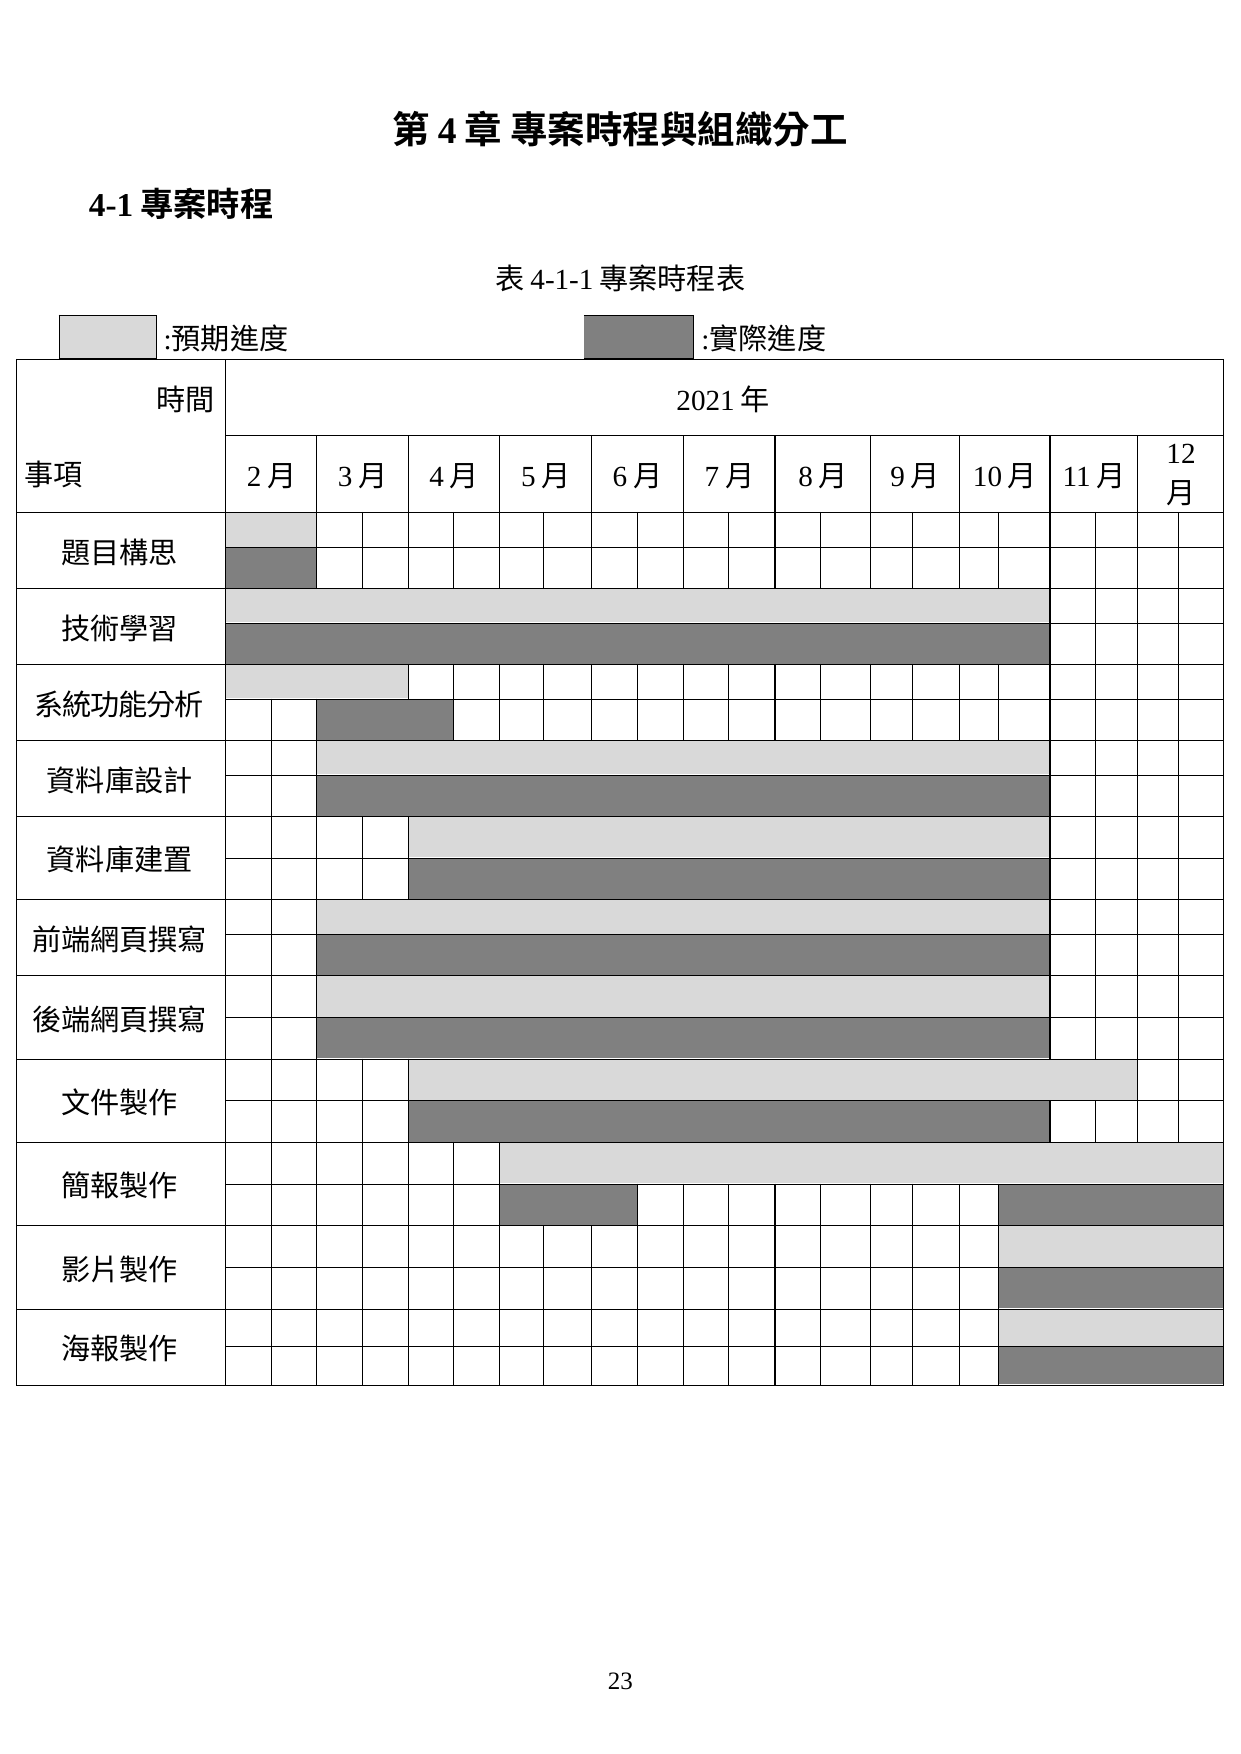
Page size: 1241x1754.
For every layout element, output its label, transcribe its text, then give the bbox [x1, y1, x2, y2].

table_cell 後端網頁撰寫 [17, 976, 225, 1058]
table_cell [272, 859, 316, 899]
table_cell [317, 1143, 362, 1183]
table_cell [363, 1060, 408, 1100]
table_cell [409, 1268, 453, 1308]
table_cell [363, 817, 408, 857]
table_cell [454, 1310, 499, 1346]
table_cell [226, 976, 271, 1017]
table_cell [317, 548, 362, 588]
table_cell [454, 548, 499, 588]
table_cell [409, 1185, 453, 1225]
table_cell [363, 1310, 408, 1346]
table_cell [999, 665, 1049, 698]
table_cell [1179, 665, 1223, 698]
table_cell 8月 [776, 436, 870, 512]
table_cell [1138, 935, 1178, 975]
table_cell [226, 1143, 271, 1183]
table_cell [1179, 976, 1223, 1017]
table_cell [1179, 1101, 1223, 1142]
table_cell [1179, 513, 1223, 547]
table_cell [592, 548, 637, 588]
table_cell 10月 [960, 436, 1049, 512]
table_cell [1096, 900, 1137, 934]
table_cell [729, 513, 774, 547]
table_cell [729, 700, 774, 740]
table_cell [226, 900, 271, 934]
table_cell [226, 1268, 271, 1308]
table_cell [500, 1310, 543, 1346]
table_cell [317, 1226, 362, 1267]
table_cell [1051, 859, 1095, 899]
table_cell [454, 700, 499, 740]
table_cell [913, 1185, 959, 1225]
table_cell [1179, 1018, 1223, 1058]
table_cell [363, 1143, 408, 1183]
table_cell [729, 1347, 774, 1384]
table_cell [1179, 817, 1223, 857]
table_cell [272, 817, 316, 857]
table_cell [226, 624, 1049, 664]
table_cell [638, 1268, 683, 1308]
table_cell [638, 1347, 683, 1384]
table_cell [454, 665, 499, 698]
table_cell [871, 1347, 912, 1384]
table_cell [317, 776, 1049, 816]
table_cell [317, 1185, 362, 1225]
table_cell [226, 1347, 271, 1384]
table_cell [226, 665, 408, 698]
table_cell [776, 700, 820, 740]
table_cell [913, 665, 959, 698]
table_cell [1138, 700, 1178, 740]
table_cell [1051, 817, 1095, 857]
table_cell [272, 1226, 316, 1267]
table_cell [272, 1101, 316, 1142]
table_cell [226, 1226, 271, 1267]
table_cell [272, 1268, 316, 1308]
table_cell [1051, 513, 1095, 547]
table_cell [913, 1268, 959, 1308]
table_cell [1096, 1018, 1137, 1058]
table_header [584, 316, 693, 358]
table_cell [317, 900, 1049, 934]
table_cell [226, 513, 316, 547]
table_cell [226, 859, 271, 899]
table_cell 技術學習 [17, 589, 225, 664]
text 第4章 專案時程與組織分工 [89, 89, 1152, 164]
table_cell 影片製作 [17, 1226, 225, 1308]
table_cell [871, 1185, 912, 1225]
table_cell [1179, 741, 1223, 774]
table_cell [913, 513, 959, 547]
table_cell [592, 513, 637, 547]
table_cell 6月 [592, 436, 683, 512]
table_cell [317, 1101, 362, 1142]
table_cell [871, 548, 912, 588]
table_cell [1096, 1101, 1137, 1142]
table_cell [960, 1226, 998, 1267]
table_cell [272, 1347, 316, 1384]
table_cell [729, 548, 774, 588]
table_cell 海報製作 [17, 1310, 225, 1384]
table_cell [317, 1060, 362, 1100]
table_cell [454, 1268, 499, 1308]
table_cell [1138, 624, 1178, 664]
table_cell 前端網頁撰寫 [17, 900, 225, 975]
table_cell 5月 [500, 436, 591, 512]
table_cell [1051, 548, 1095, 588]
table_cell [500, 665, 543, 698]
table_cell [317, 935, 1049, 975]
table_cell 資料庫建置 [17, 817, 225, 899]
table_cell [317, 859, 362, 899]
table_cell [684, 1347, 728, 1384]
table_cell [317, 1347, 362, 1384]
table_cell [684, 513, 728, 547]
table_cell [592, 665, 637, 698]
table_cell [592, 1347, 637, 1384]
table_cell [272, 741, 316, 774]
table_cell [729, 1226, 774, 1267]
table_cell [960, 548, 998, 588]
table_cell [544, 513, 591, 547]
table_cell [1138, 859, 1178, 899]
table_cell 11月 [1051, 436, 1137, 512]
table_cell [999, 1185, 1223, 1225]
table_cell [913, 548, 959, 588]
table_header 時間 事項 [17, 360, 225, 512]
table_cell [226, 741, 271, 774]
table_header [60, 316, 156, 358]
table_cell [1051, 665, 1095, 698]
table_cell [317, 1018, 1049, 1058]
table_cell [1138, 1101, 1178, 1142]
table_cell [317, 513, 362, 547]
table_cell [1138, 817, 1178, 857]
table_cell [1179, 776, 1223, 816]
table_cell [1096, 665, 1137, 698]
table_cell [272, 776, 316, 816]
table_cell [317, 976, 1049, 1017]
table_cell [226, 1101, 271, 1142]
table_cell [409, 859, 1049, 899]
table_cell [363, 1101, 408, 1142]
table_cell [500, 1185, 637, 1225]
table_cell [454, 1185, 499, 1225]
table_cell [776, 1310, 820, 1346]
table_cell [960, 1347, 998, 1384]
table_cell [1138, 1018, 1178, 1058]
table_cell [363, 859, 408, 899]
table_cell [999, 548, 1049, 588]
table_cell [1051, 589, 1095, 622]
table_cell [272, 700, 316, 740]
table_cell [1138, 513, 1178, 547]
table_cell [500, 513, 543, 547]
table_cell [776, 1347, 820, 1384]
table_cell [1051, 976, 1095, 1017]
table_cell [960, 1185, 998, 1225]
table_cell 2月 [226, 436, 316, 512]
table_cell [776, 1185, 820, 1225]
table_cell [1138, 776, 1178, 816]
table_cell [272, 1185, 316, 1225]
text 表4-1-1專案時程表 [89, 239, 1152, 314]
table_cell [638, 1226, 683, 1267]
table_cell [226, 817, 271, 857]
table_cell [544, 548, 591, 588]
table_cell [684, 1268, 728, 1308]
table_cell [500, 1143, 1223, 1183]
table_cell [1096, 741, 1137, 774]
table_cell [960, 1310, 998, 1346]
table_cell [1138, 548, 1178, 588]
table_cell 文件製作 [17, 1060, 225, 1142]
table_cell [1096, 548, 1137, 588]
table_cell [821, 665, 870, 698]
table_cell [409, 1347, 453, 1384]
table_cell [409, 513, 453, 547]
table_cell [1096, 589, 1137, 622]
table_cell [821, 1310, 870, 1346]
table_header 2021年 [226, 360, 1223, 435]
table_cell [1051, 700, 1095, 740]
table_cell [544, 665, 591, 698]
table_cell [776, 513, 820, 547]
table_cell [913, 1347, 959, 1384]
table_cell [500, 1226, 543, 1267]
table_cell [409, 665, 453, 698]
table_cell 3月 [317, 436, 408, 512]
table_cell [821, 1185, 870, 1225]
table_cell [1051, 1018, 1095, 1058]
table_cell [729, 1185, 774, 1225]
table_cell [1096, 513, 1137, 547]
table_cell [960, 513, 998, 547]
table_cell [272, 1018, 316, 1058]
table_cell [729, 1310, 774, 1346]
table_cell [999, 700, 1049, 740]
table_cell [638, 700, 683, 740]
table_cell 簡報製作 [17, 1143, 225, 1225]
table_cell [871, 1226, 912, 1267]
table_cell [999, 1226, 1223, 1267]
table_cell [1051, 900, 1095, 934]
table_cell [363, 513, 408, 547]
table_cell [226, 1018, 271, 1058]
table_cell [409, 1310, 453, 1346]
table_cell [999, 1268, 1223, 1308]
table_cell [500, 548, 543, 588]
table_cell [821, 700, 870, 740]
table_cell [821, 1347, 870, 1384]
table_cell [684, 700, 728, 740]
table_cell [776, 1268, 820, 1308]
table_cell [871, 665, 912, 698]
table_cell [500, 1268, 543, 1308]
table_cell [1179, 859, 1223, 899]
table_cell [1051, 935, 1095, 975]
table_cell [272, 935, 316, 975]
table_cell [913, 1310, 959, 1346]
table_cell [913, 700, 959, 740]
table_cell [1096, 700, 1137, 740]
table_cell [999, 513, 1049, 547]
table_cell [272, 1143, 316, 1183]
table_cell [1138, 1060, 1178, 1100]
table_cell [272, 1060, 316, 1100]
table_cell [409, 817, 1049, 857]
table_cell [454, 1143, 499, 1183]
table_cell [638, 548, 683, 588]
table_cell [1096, 817, 1137, 857]
table_cell [913, 1226, 959, 1267]
table_cell [454, 513, 499, 547]
table_cell [592, 1226, 637, 1267]
table_cell [821, 548, 870, 588]
table_cell [638, 1310, 683, 1346]
table_cell [638, 1185, 683, 1225]
table_cell [226, 589, 1049, 622]
table_cell [776, 548, 820, 588]
table_cell [1096, 624, 1137, 664]
table_cell [960, 1268, 998, 1308]
table_cell [1179, 589, 1223, 622]
table_cell 資料庫設計 [17, 741, 225, 816]
table_cell [1179, 935, 1223, 975]
table_cell [272, 1310, 316, 1346]
table_cell [226, 776, 271, 816]
table_cell [821, 513, 870, 547]
table_cell [544, 1310, 591, 1346]
table_cell [960, 700, 998, 740]
table_cell [871, 513, 912, 547]
table_header :實際進度 [694, 315, 1037, 358]
table_cell [363, 1185, 408, 1225]
table_cell [729, 665, 774, 698]
table_cell [1179, 548, 1223, 588]
table_cell [1179, 900, 1223, 934]
table_cell 12月 [1138, 436, 1223, 512]
table_cell [592, 1268, 637, 1308]
table_cell [999, 1347, 1223, 1384]
table_cell [1096, 776, 1137, 816]
table_cell [684, 1310, 728, 1346]
table_cell [544, 700, 591, 740]
table_cell [821, 1226, 870, 1267]
table_cell [500, 1347, 543, 1384]
table_cell [317, 1268, 362, 1308]
table_cell [409, 1101, 1049, 1142]
table_cell [544, 1226, 591, 1267]
table_cell [317, 1310, 362, 1346]
table_cell [729, 1268, 774, 1308]
table_cell [1138, 976, 1178, 1017]
table_header :預期進度 [157, 315, 584, 358]
table_cell [226, 935, 271, 975]
text 4-1專案時程 [89, 164, 1152, 239]
table_cell [592, 700, 637, 740]
table_cell [684, 1185, 728, 1225]
table_cell [871, 1268, 912, 1308]
table_cell [776, 665, 820, 698]
table_cell 9月 [871, 436, 959, 512]
table_cell [317, 817, 362, 857]
table_cell [454, 1226, 499, 1267]
table_cell [409, 1226, 453, 1267]
table_cell [226, 1310, 271, 1346]
table_cell [638, 665, 683, 698]
table_cell [871, 1310, 912, 1346]
table_cell [544, 1268, 591, 1308]
table_cell [1138, 665, 1178, 698]
table_cell 題目構思 [17, 513, 225, 588]
table_cell [226, 548, 316, 588]
table_cell [999, 1310, 1223, 1346]
table_cell [363, 1268, 408, 1308]
table_cell [226, 1185, 271, 1225]
table_cell [871, 700, 912, 740]
table_cell [1179, 624, 1223, 664]
table_cell [1051, 776, 1095, 816]
table_cell [409, 1143, 453, 1183]
table_cell [1096, 976, 1137, 1017]
table_cell [409, 1060, 1137, 1100]
table_cell [684, 1226, 728, 1267]
table_cell [226, 1060, 271, 1100]
table_cell [363, 1347, 408, 1384]
table_cell [1096, 935, 1137, 975]
table_cell [544, 1347, 591, 1384]
table_cell [363, 548, 408, 588]
table_cell [1051, 741, 1095, 774]
table_cell [272, 900, 316, 934]
table_cell [454, 1347, 499, 1384]
table_cell [1138, 900, 1178, 934]
table_cell [592, 1310, 637, 1346]
table_cell [684, 665, 728, 698]
table_cell [363, 1226, 408, 1267]
table_cell 系統功能分析 [17, 665, 225, 740]
table_cell [1051, 1101, 1095, 1142]
table_cell [684, 548, 728, 588]
table_cell [1179, 1060, 1223, 1100]
table_cell 4月 [409, 436, 499, 512]
table_cell [1179, 700, 1223, 740]
table_cell [638, 513, 683, 547]
table_cell [226, 700, 271, 740]
table_cell [821, 1268, 870, 1308]
table_cell [409, 548, 453, 588]
table_cell [776, 1226, 820, 1267]
table_cell [317, 741, 1049, 774]
table_cell 7月 [684, 436, 774, 512]
table_cell [1051, 624, 1095, 664]
table_cell [272, 976, 316, 1017]
table_cell [500, 700, 543, 740]
table_cell [1096, 859, 1137, 899]
table_cell [317, 700, 453, 740]
table_cell [960, 665, 998, 698]
table_cell [1138, 741, 1178, 774]
table_cell [1138, 589, 1178, 622]
